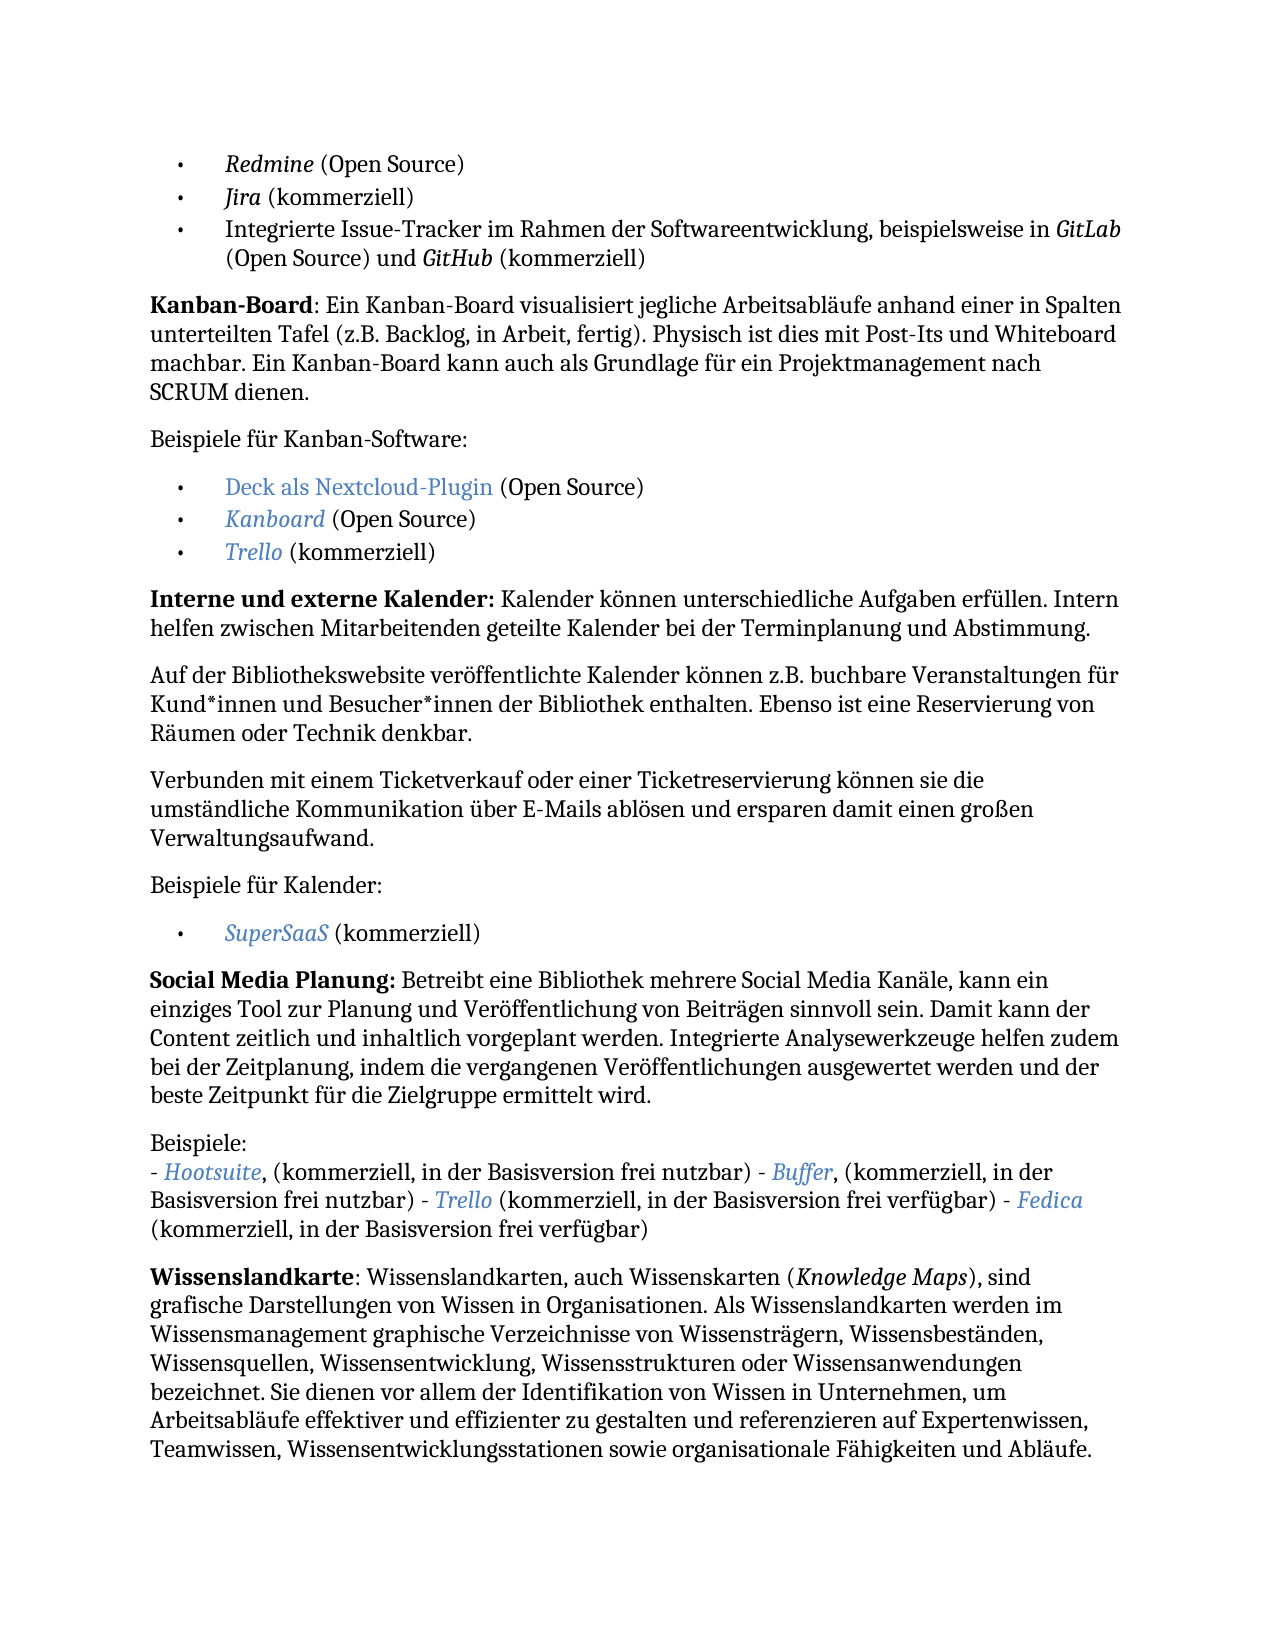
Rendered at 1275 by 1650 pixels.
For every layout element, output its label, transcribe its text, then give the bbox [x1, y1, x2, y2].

list Jira (kommerziell) [175, 182, 1125, 211]
text Auf der Bibliothekswebsite veröffentlichte Kalender können z.B. buchbare Veranstaltungen für Kund*innen und Besucher*innen der Bibliothek enthalten. Ebenso ist eine Reservierung von Räumen oder Technik denkbar. [150, 661, 1125, 747]
list Integrierte Issue-Tracker im Rahmen der Softwareentwicklung, beispielsweise in GitLab (Open Source) und GitHub (kommerziell) [175, 215, 1125, 272]
list Trello (kommerziell) [175, 537, 1125, 566]
text Verbunden mit einem Ticketverkauf oder einer Ticketreservierung können sie die umständliche Kommunikation über E-Mails ablösen und ersparen damit einen großen Verwaltungsaufwand. [150, 766, 1125, 852]
list Redmine (Open Source) [175, 150, 1125, 179]
text Beispiele für Kalender: [150, 871, 1125, 900]
text Kanban-Board: Ein Kanban-Board visualisiert jegliche Arbeitsabläufe anhand einer in Spalten unterteilten Tafel (z.B. Backlog, in Arbeit, fertig). Physisch ist dies mit Post-Its und Whiteboard machbar. Ein Kanban-Board kann auch als Grundlage für ein Projektmanagement nach SCRUM dienen. [150, 291, 1125, 406]
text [150, 1262, 1125, 1464]
list SuperSaaS (kommerziell) [175, 919, 1125, 947]
text Interne und externe Kalender: Kalender können unterschiedliche Aufgaben erfüllen. Intern helfen zwischen Mitarbeitenden geteilte Kalender bei der Terminplanung und Abstimmung. [150, 585, 1125, 642]
text Social Media Planung: Betreibt eine Bibliothek mehrere Social Media Kanäle, kann ein einziges Tool zur Planung und Veröffentlichung von Beiträgen sinnvoll sein. Damit kann der Content zeitlich und inhaltlich vorgeplant werden. Integrierte Analysewerkzeuge helfen zudem bei der Zeitplanung, indem die vergangenen Veröffentlichungen ausgewertet werden und der beste Zeitpunkt für die Zielgruppe ermittelt wird. [150, 966, 1125, 1110]
text Beispiele für Kanban-Software: [150, 425, 1125, 454]
list Deck als Nextcloud-Plugin (Open Source) [175, 472, 1125, 501]
text Beispiele: - Hootsuite, (kommerziell, in der Basisversion frei nutzbar) - Buffer, (kommerziell, in der Basisversion frei nutzbar) - Trello (kommerziell, in der Basisversion frei verfügbar) - Fedica (kommerziell, in der Basisversion frei verfügbar) [150, 1129, 1125, 1244]
list Kanboard (Open Source) [175, 505, 1125, 534]
